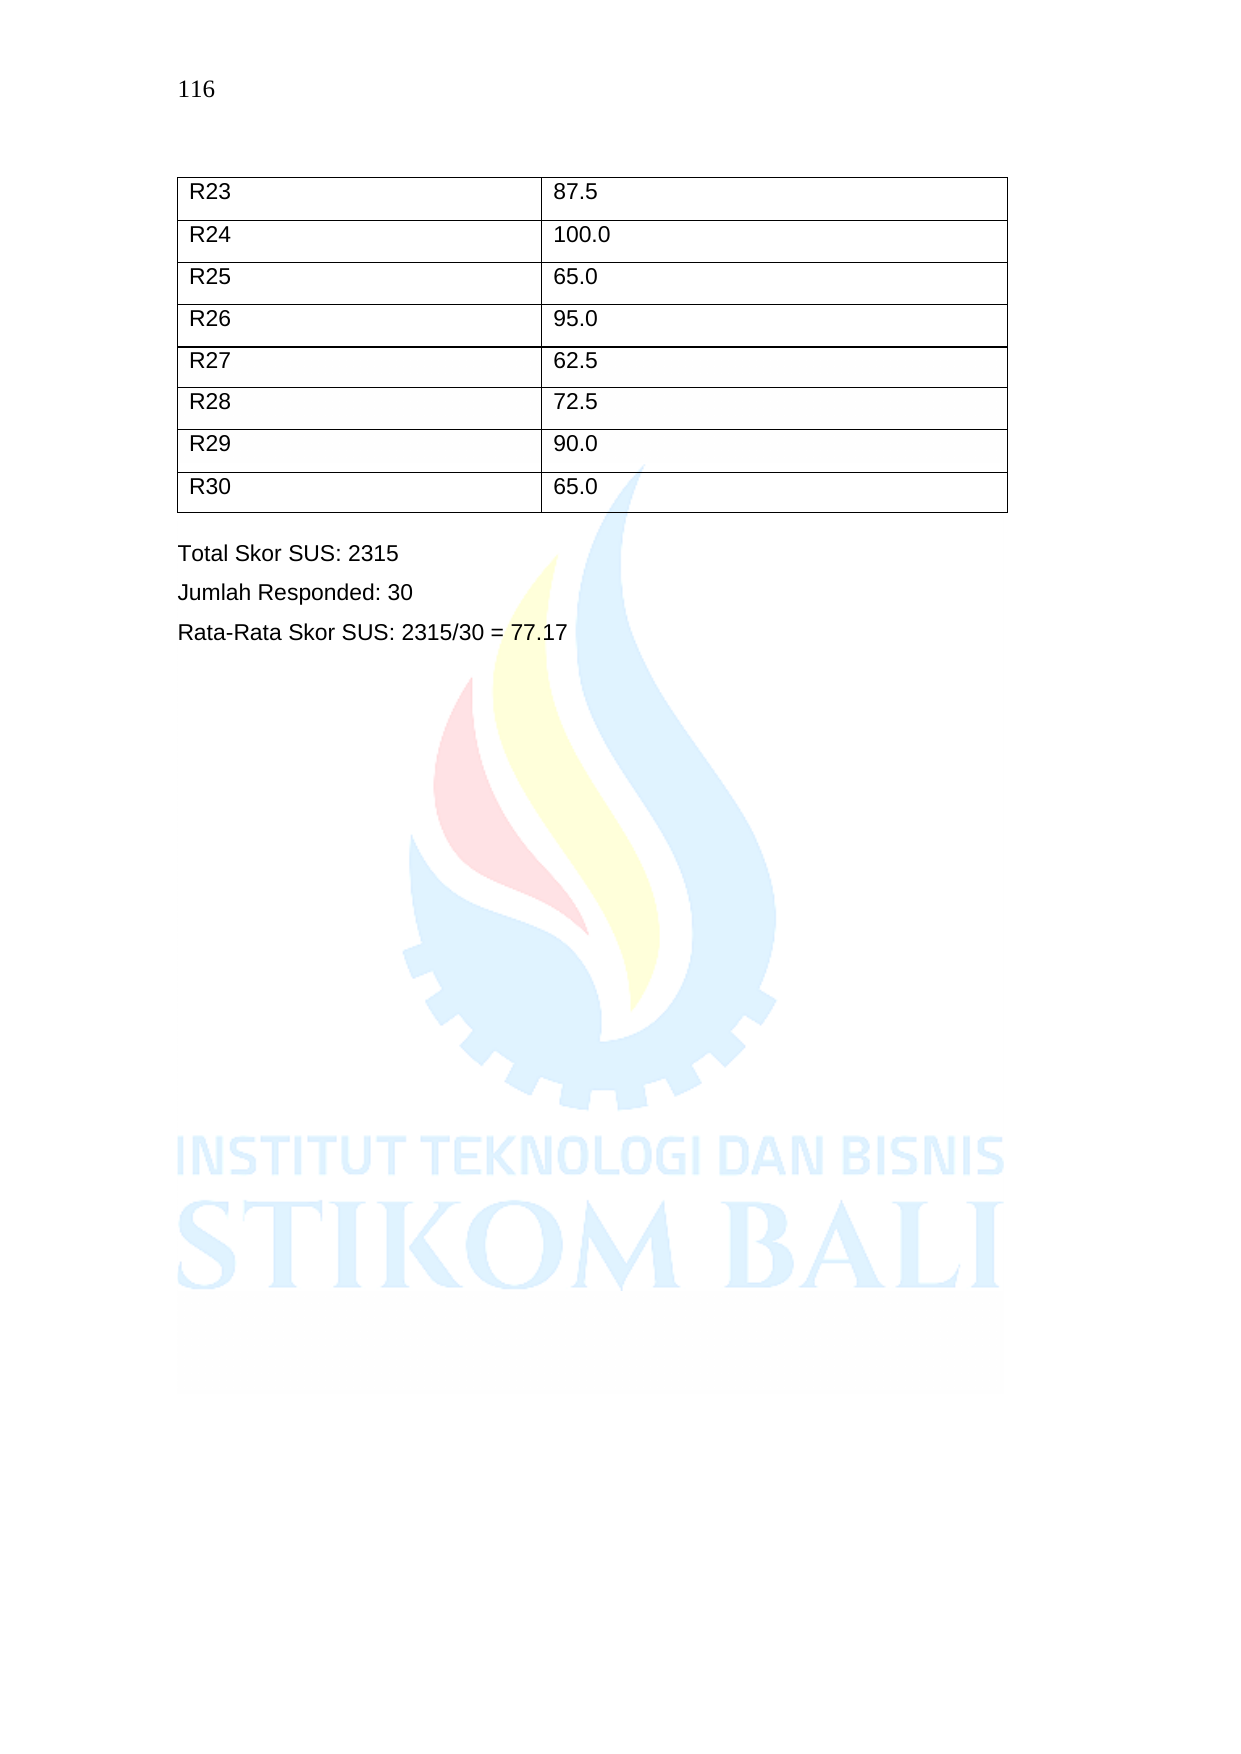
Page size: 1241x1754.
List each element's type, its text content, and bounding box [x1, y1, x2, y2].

table_cell 62.5 [542, 348, 1007, 387]
text Total Skor SUS: 2315 [177, 539, 1004, 566]
table_cell R23 [178, 178, 541, 219]
table_cell 100.0 [542, 221, 1007, 262]
table_cell 87.5 [542, 178, 1007, 219]
table_cell R28 [178, 388, 541, 429]
table_cell R25 [178, 263, 541, 304]
text Rata-Rata Skor SUS: 2315/30 = 77.17 [177, 618, 1004, 645]
table_cell 65.0 [542, 263, 1007, 304]
table_cell R29 [178, 430, 541, 472]
table_cell 95.0 [542, 305, 1007, 346]
table_cell 90.0 [542, 430, 1007, 472]
text Jumlah Responded: 30 [177, 579, 1004, 605]
table_cell R27 [178, 348, 541, 387]
table_cell R24 [178, 221, 541, 262]
table_cell R26 [178, 305, 541, 346]
table_cell 65.0 [542, 473, 1007, 512]
table_cell 72.5 [542, 388, 1007, 429]
table_cell R30 [178, 473, 541, 512]
